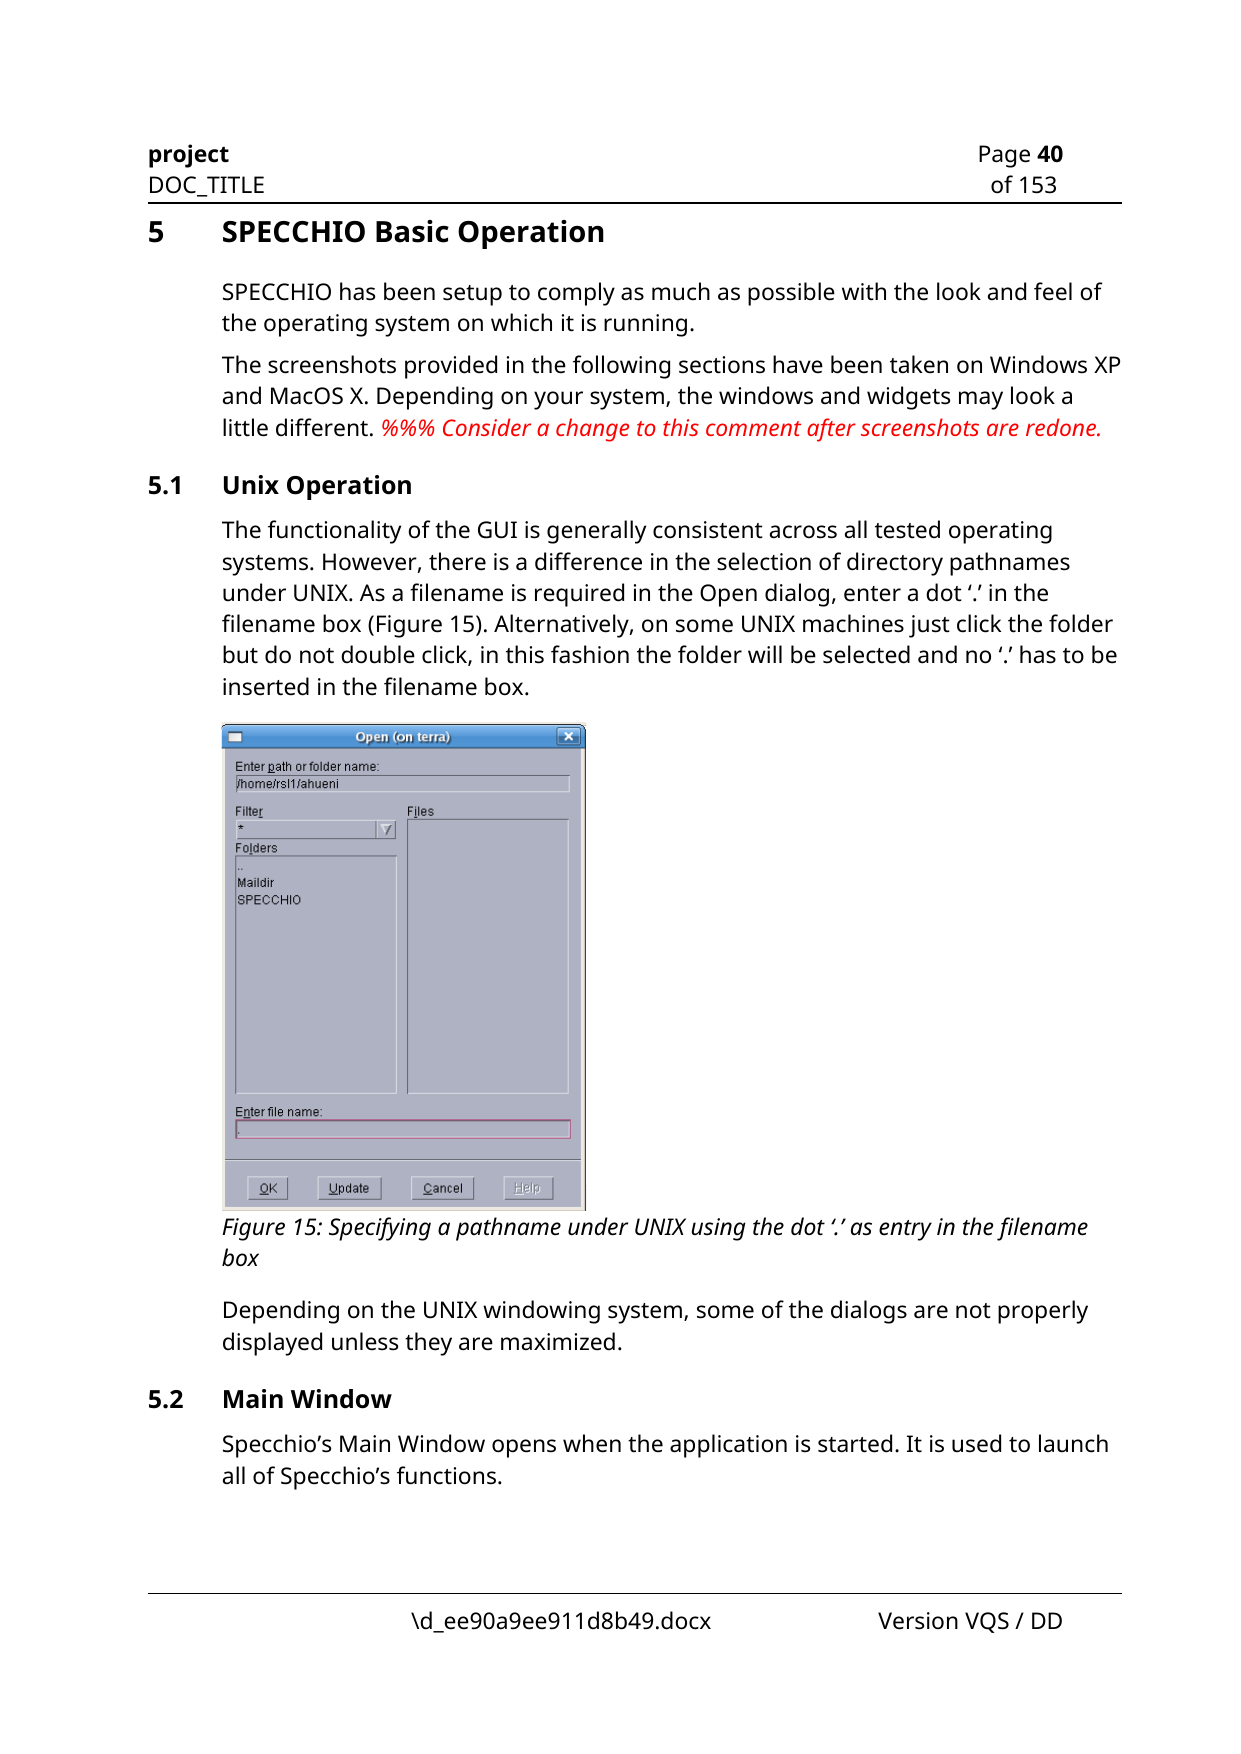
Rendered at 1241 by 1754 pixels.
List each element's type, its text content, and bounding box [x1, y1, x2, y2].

text Specchio’s Main Window opens when the application is started. It is used to launch all of Specchio’s functions. [222, 1428, 1122, 1491]
subtitle Main Window [148, 1382, 1122, 1416]
picture [221, 722, 587, 1211]
subtitle SPECCHIO Basic Operation [148, 211, 1122, 251]
text Depending on the UNIX windowing system, some of the dialogs are not properly displayed unless they are maximized. [222, 1294, 1122, 1357]
text The functionality of the GUI is generally consistent across all tested operating systems. However, there is a difference in the selection of directory pathnames under UNIX. As a filename is required in the Open dialog, enter a dot ‘.’ in the filename box (Figure 15). Alternatively, on some UNIX machines just click the folder but do not double click, in this fashion the folder will be selected and no ‘.’ has to be inserted in the filename box. [222, 514, 1122, 702]
subtitle Unix Operation [148, 468, 1122, 502]
text SPECCHIO has been setup to comply as much as possible with the look and feel of the operating system on which it is running. [222, 276, 1122, 339]
text Figure 15: Specifying a pathname under UNIX using the dot ‘.’ as entry in the filename box [222, 1211, 1122, 1273]
text The screenshots provided in the following sections have been taken on Windows XP and MacOS X. Depending on your system, the windows and widgets may look a little different. %%% Consider a change to this comment after screenshots are redone. [222, 349, 1122, 443]
